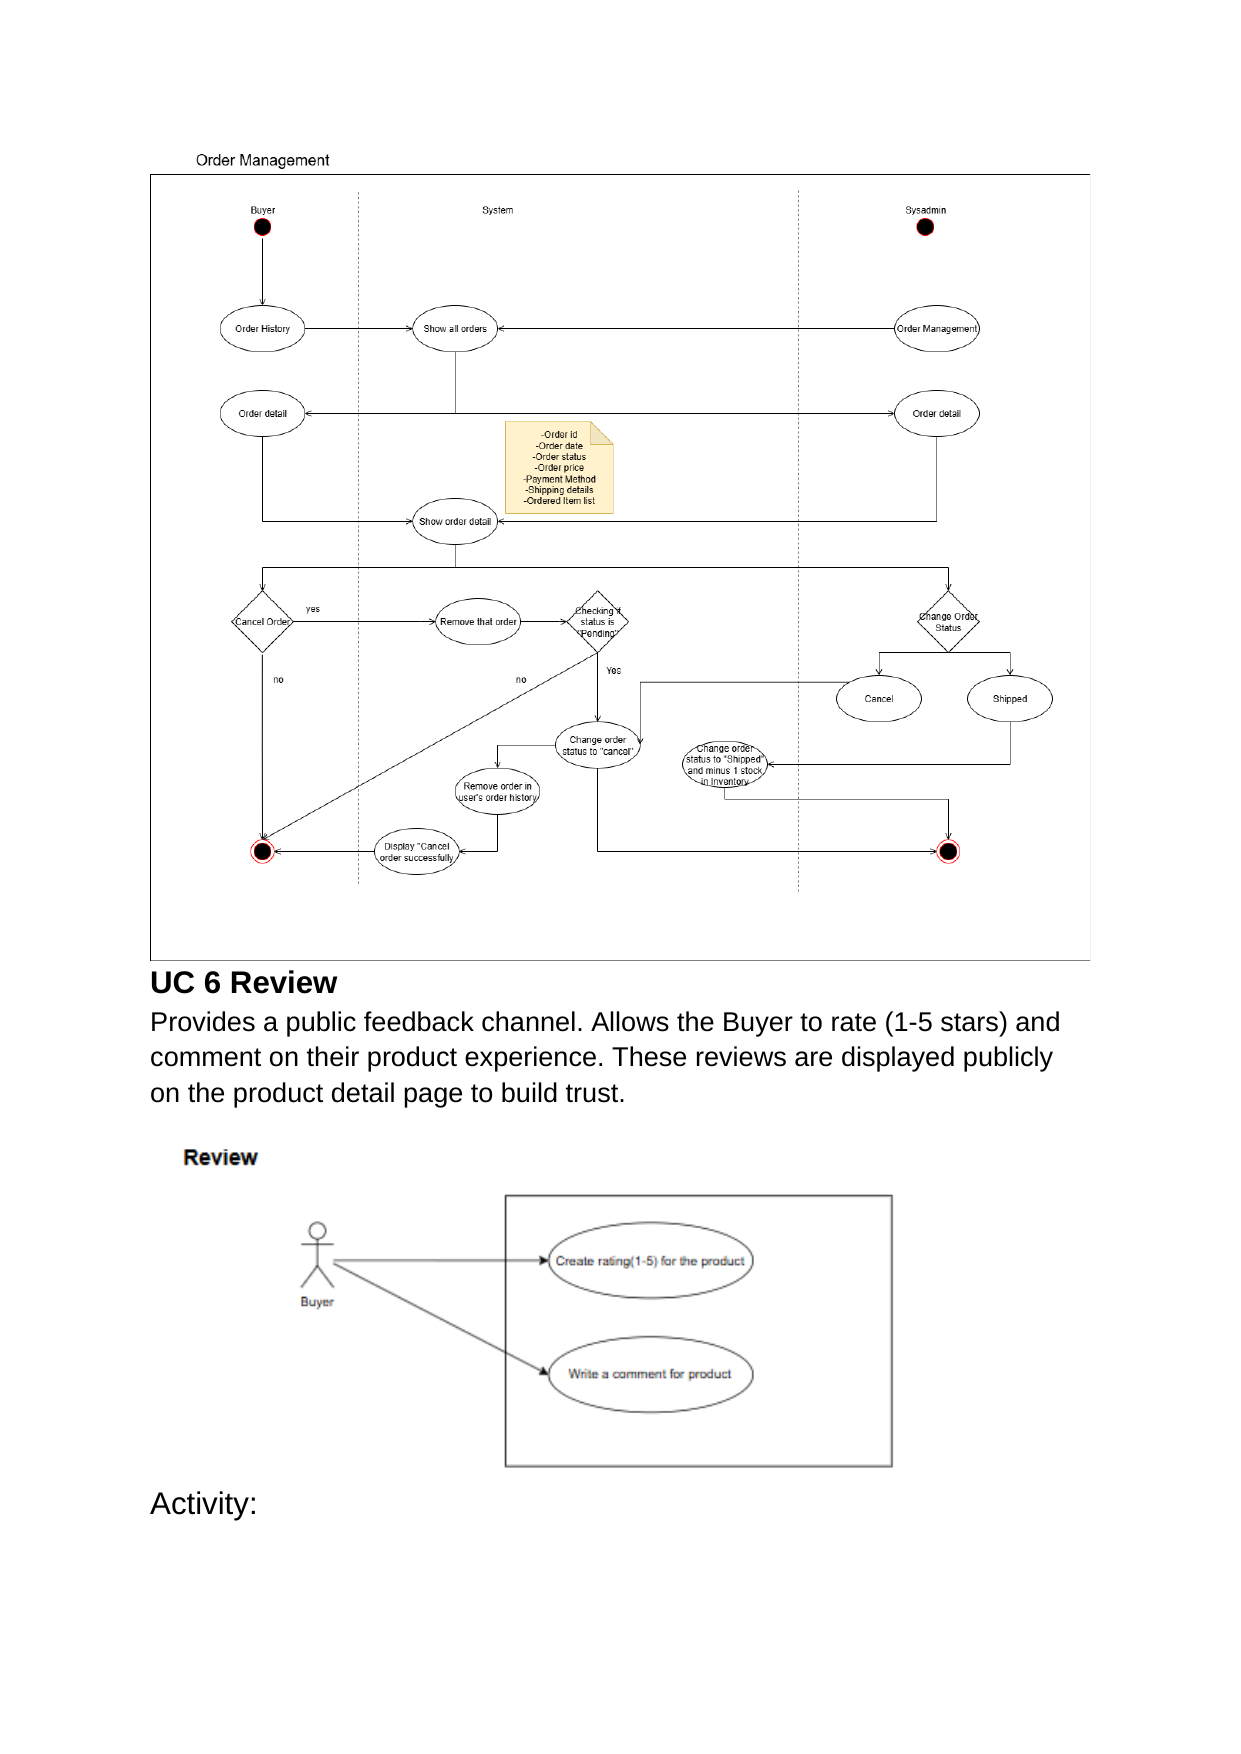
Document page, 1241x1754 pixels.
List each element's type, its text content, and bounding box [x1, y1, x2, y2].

picture [150, 1112, 951, 1482]
text Activity: [150, 1485, 1090, 1521]
picture [150, 150, 1091, 961]
text UC 6 Review [150, 964, 1090, 1000]
